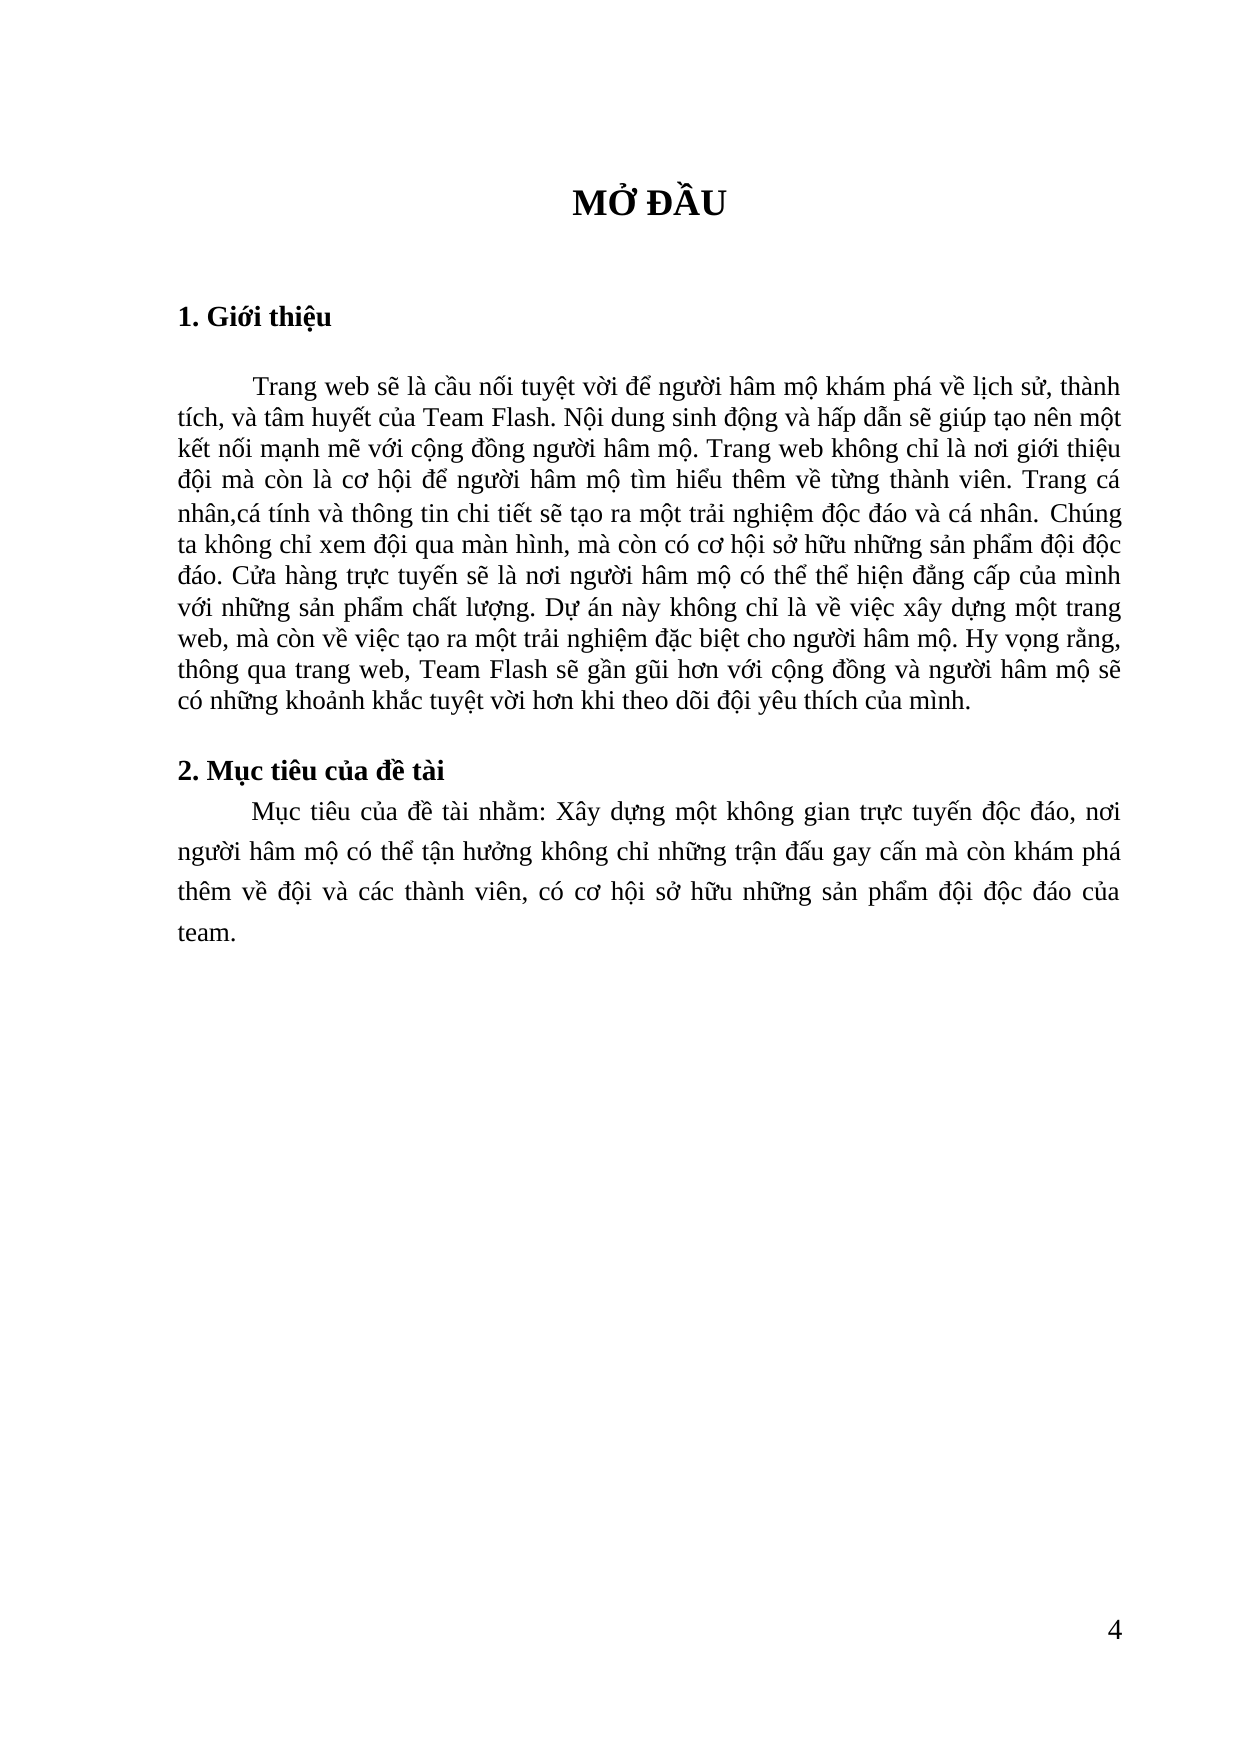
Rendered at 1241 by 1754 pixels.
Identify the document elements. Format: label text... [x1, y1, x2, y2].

text Trang web sẽ là cầu nối tuyệt vời để người hâm mộ khám phá về lịch sử, thành tích, và tâm huyết của Team Flash. Nội dung sinh động và hấp dẫn sẽ giúp tạo nên một kết nối mạnh mẽ với cộng đồng người hâm mộ. Trang web không chỉ là nơi giới thiệu đội mà còn là cơ hội để người hâm mộ tìm hiểu thêm về từng thành viên. Trang cá nhân,cá tính và thông tin chi tiết sẽ tạo ra một trải nghiệm độc đáo và cá nhân. Chúng ta không chỉ xem đội qua màn hình, mà còn có cơ hội sở hữu những sản phẩm đội độc đáo. Cửa hàng trực tuyến sẽ là nơi người hâm mộ có thể thể hiện đẳng cấp của mình với những sản phẩm chất lượng. Dự án này không chỉ là về việc xây dựng một trang web, mà còn về việc tạo ra một trải nghiệm đặc biệt cho người hâm mộ. Hy vọng rằng, thông qua trang web, Team Flash sẽ gần gũi hơn với cộng đồng và người hâm mộ sẽ có những khoảnh khắc tuyệt vời hơn khi theo dõi đội yêu thích của mình. [177, 370, 1122, 715]
text Mục tiêu của đề tài nhằm: Xây dựng một không gian trực tuyến độc đáo, nơi người hâm mộ có thể tận hưởng không chỉ những trận đấu gay cấn mà còn khám phá thêm về đội và các thành viên, có cơ hội sở hữu những sản phẩm đội độc đáo của team. [177, 794, 1122, 947]
text 2. Mục tiêu của đề tài [177, 753, 1122, 786]
subtitle MỞ ĐẦU [177, 181, 1122, 224]
text 1. Giới thiệu [177, 299, 1122, 333]
